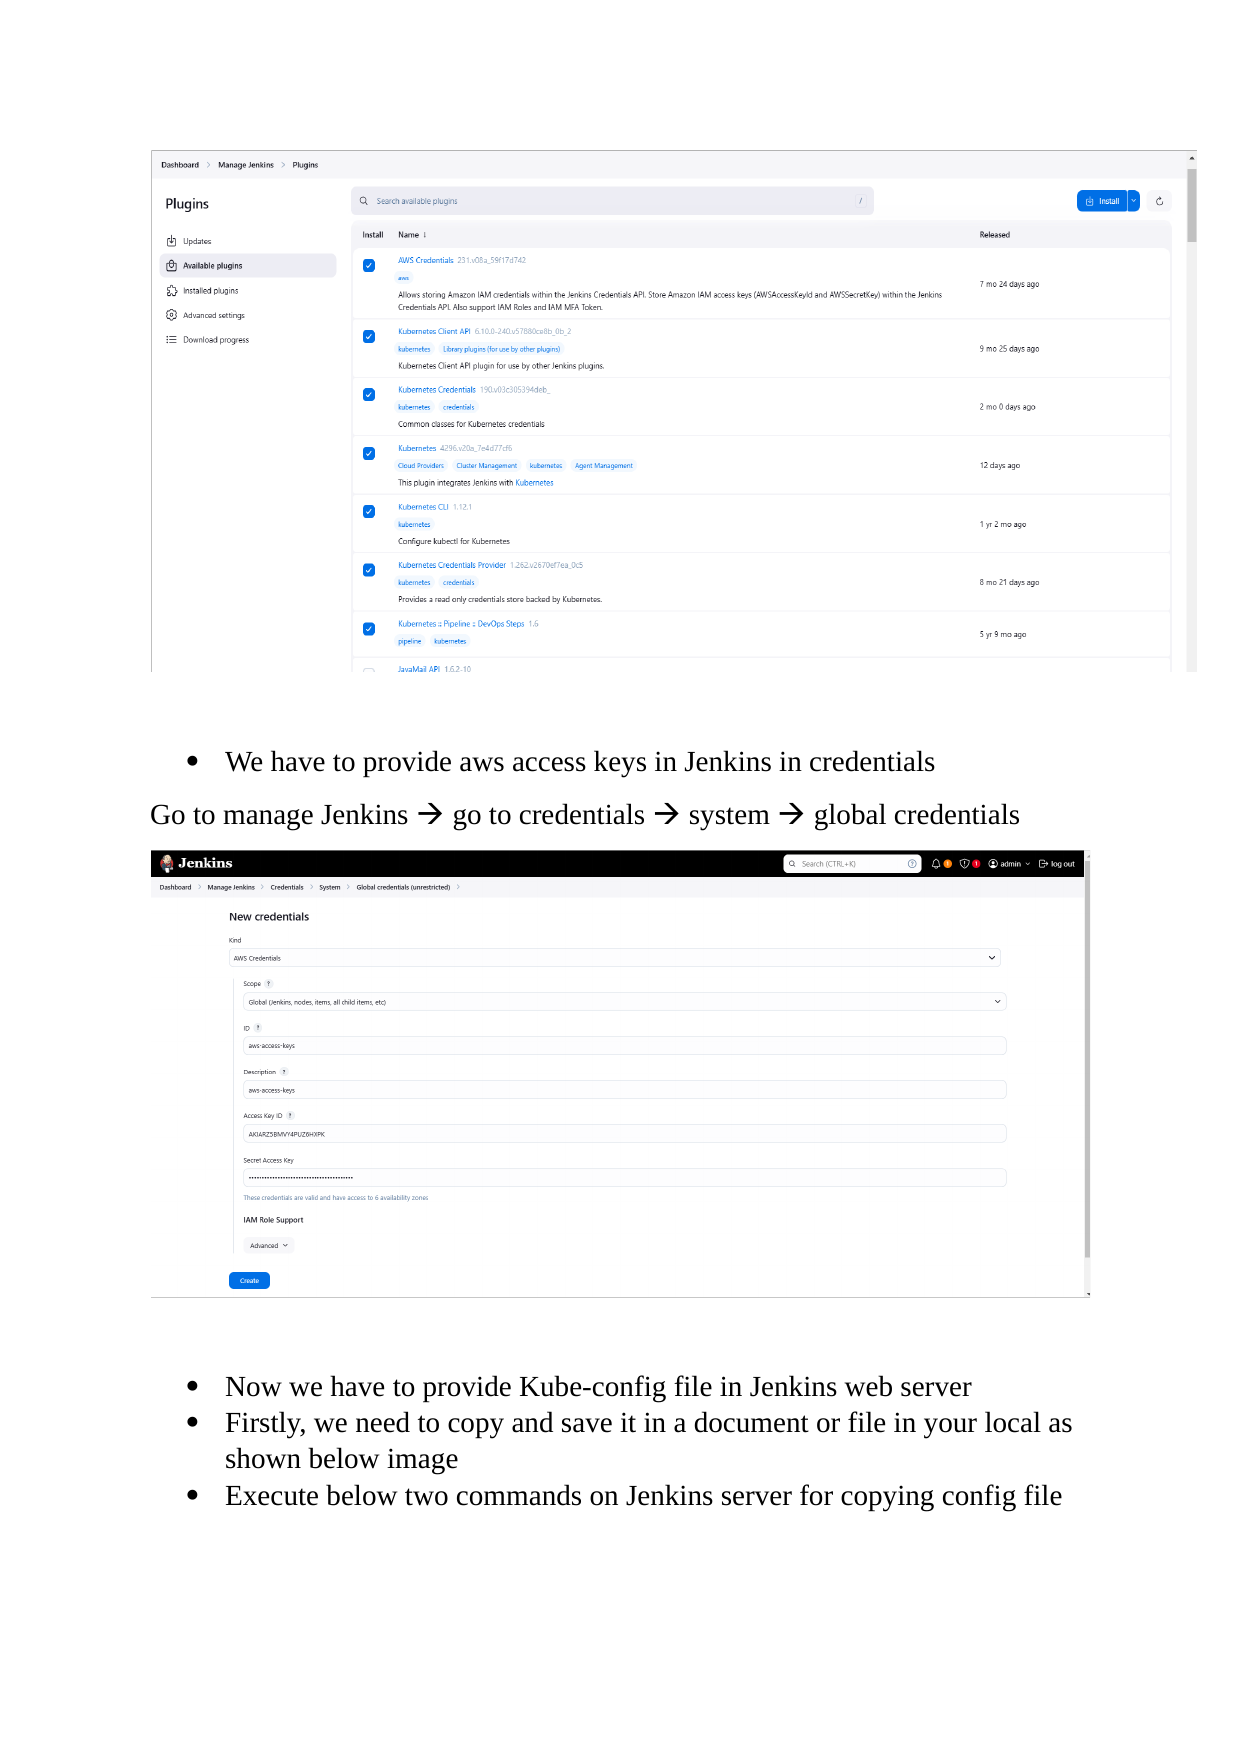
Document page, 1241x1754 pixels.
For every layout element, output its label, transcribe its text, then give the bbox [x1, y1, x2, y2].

list Firstly, we need to copy and save it in a document or file in your local as shown below image [187, 1405, 1090, 1475]
picture [150, 850, 1091, 1298]
picture [150, 150, 1198, 673]
list Now we have to provide Kube-config file in Jenkins web server [187, 1369, 1090, 1403]
list Execute below two commands on Jenkins server for copying config file [187, 1478, 1090, 1511]
list We have to provide aws access keys in Jenkins in credentials [187, 744, 1090, 778]
text Go to manage Jenkins go to credentials system global credentials [150, 797, 1090, 831]
